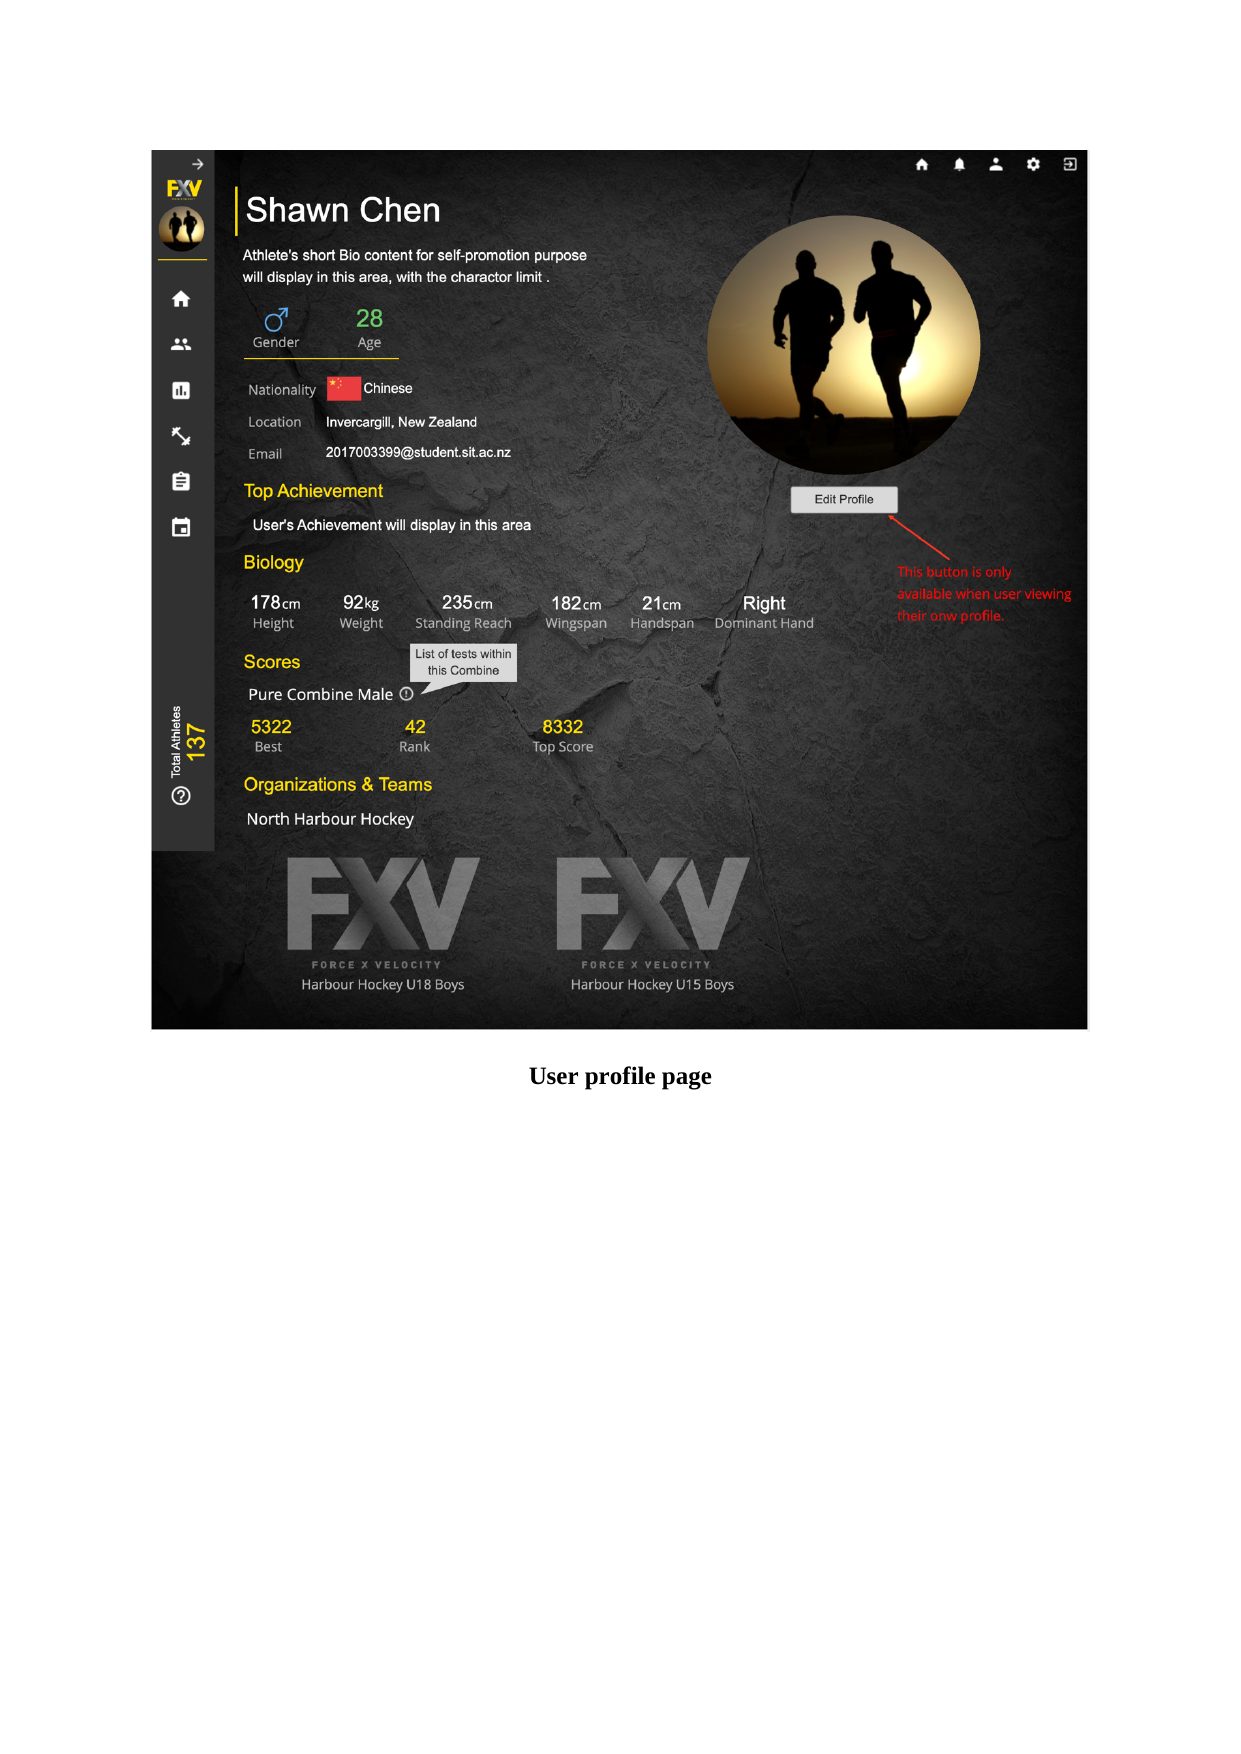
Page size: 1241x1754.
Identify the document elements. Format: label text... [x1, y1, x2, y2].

picture [150, 150, 1090, 1032]
text User profile page [150, 1061, 1090, 1089]
